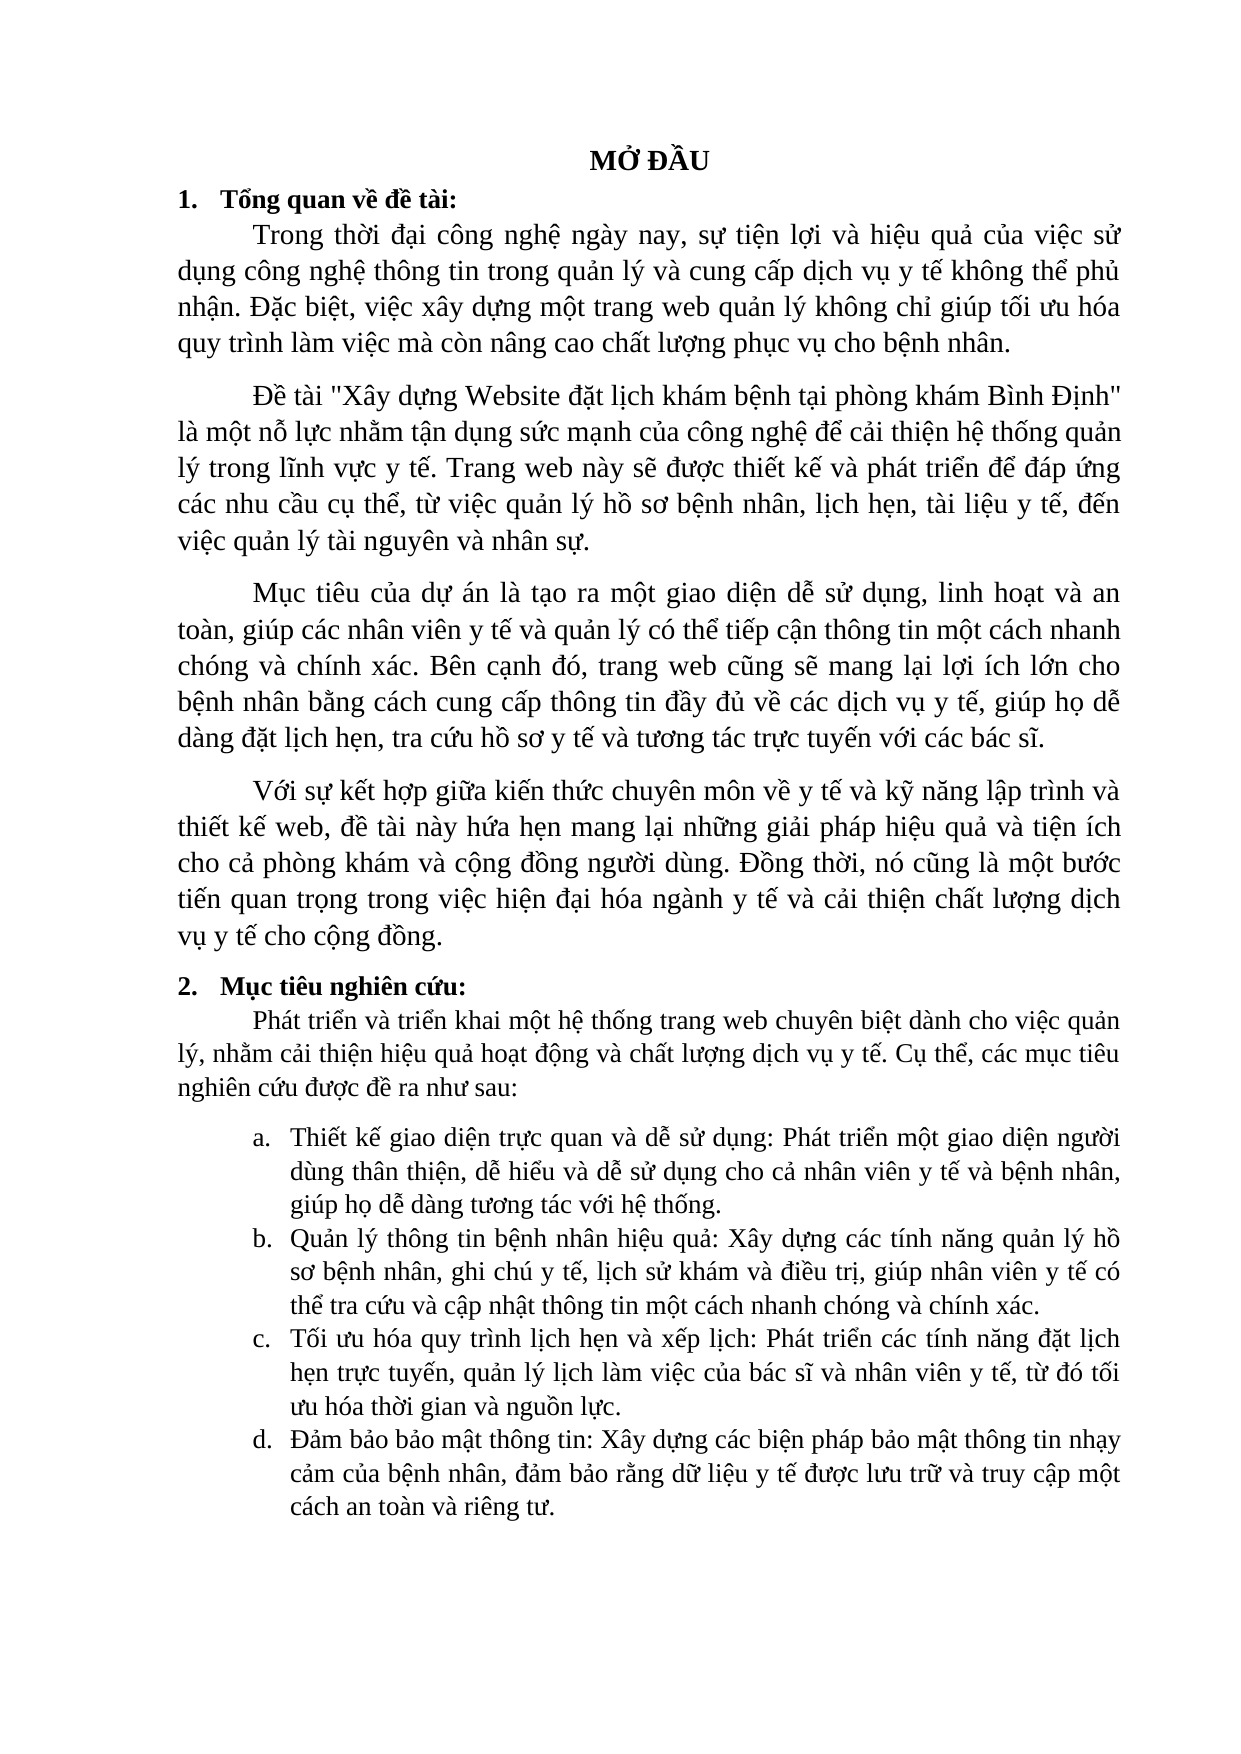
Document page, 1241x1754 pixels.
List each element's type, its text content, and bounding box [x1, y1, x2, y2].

list Đảm bảo bảo mật thông tin: Xây dựng các biện pháp bảo mật thông tin nhạy cảm của bệnh nhân, đảm bảo rằng dữ liệu y tế được lưu trữ và truy cập một cách an toàn và riêng tư. [252, 1423, 1122, 1521]
text Trong thời đại công nghệ ngày nay, sự tiện lợi và hiệu quả của việc sử dụng công nghệ thông tin trong quản lý và cung cấp dịch vụ y tế không thể phủ nhận. Đặc biệt, việc xây dựng một trang web quản lý không chỉ giúp tối ưu hóa quy trình làm việc mà còn nâng cao chất lượng phục vụ cho bệnh nhân. [177, 217, 1122, 359]
list Thiết kế giao diện trực quan và dễ sử dụng: Phát triển một giao diện người dùng thân thiện, dễ hiểu và dễ sử dụng cho cả nhân viên y tế và bệnh nhân, giúp họ dễ dàng tương tác với hệ thống. [252, 1121, 1122, 1219]
subtitle Mục tiêu nghiên cứu: [177, 970, 1122, 1002]
text Với sự kết hợp giữa kiến thức chuyên môn về y tế và kỹ năng lập trình và thiết kế web, đề tài này hứa hẹn mang lại những giải pháp hiệu quả và tiện ích cho cả phòng khám và cộng đồng người dùng. Đồng thời, nó cũng là một bước tiến quan trọng trong việc hiện đại hóa ngành y tế và cải thiện chất lượng dịch vụ y tế cho cộng đồng. [177, 773, 1122, 951]
text Phát triển và triển khai một hệ thống trang web chuyên biệt dành cho việc quản lý, nhằm cải thiện hiệu quả hoạt động và chất lượng dịch vụ y tế. Cụ thể, các mục tiêu nghiên cứu được đề ra như sau: [177, 1004, 1122, 1102]
text Mục tiêu của dự án là tạo ra một giao diện dễ sử dụng, linh hoạt và an toàn, giúp các nhân viên y tế và quản lý có thể tiếp cận thông tin một cách nhanh chóng và chính xác. Bên cạnh đó, trang web cũng sẽ mang lại lợi ích lớn cho bệnh nhân bằng cách cung cấp thông tin đầy đủ về các dịch vụ y tế, giúp họ dễ dàng đặt lịch hẹn, tra cứu hồ sơ y tế và tương tác trực tuyến với các bác sĩ. [177, 576, 1122, 754]
subtitle Tổng quan về đề tài: [177, 183, 1122, 214]
text Đề tài "Xây dựng Website đặt lịch khám bệnh tại phòng khám Bình Định" là một nỗ lực nhằm tận dụng sức mạnh của công nghệ để cải thiện hệ thống quản lý trong lĩnh vực y tế. Trang web này sẽ được thiết kế và phát triển để đáp ứng các nhu cầu cụ thể, từ việc quản lý hồ sơ bệnh nhân, lịch hẹn, tài liệu y tế, đến việc quản lý tài nguyên và nhân sự. [177, 378, 1122, 556]
subtitle MỞ ĐẦU [177, 143, 1122, 177]
list Tối ưu hóa quy trình lịch hẹn và xếp lịch: Phát triển các tính năng đặt lịch hẹn trực tuyến, quản lý lịch làm việc của bác sĩ và nhân viên y tế, từ đó tối ưu hóa thời gian và nguồn lực. [252, 1322, 1122, 1421]
list Quản lý thông tin bệnh nhân hiệu quả: Xây dựng các tính năng quản lý hồ sơ bệnh nhân, ghi chú y tế, lịch sử khám và điều trị, giúp nhân viên y tế có thể tra cứu và cập nhật thông tin một cách nhanh chóng và chính xác. [252, 1222, 1122, 1320]
